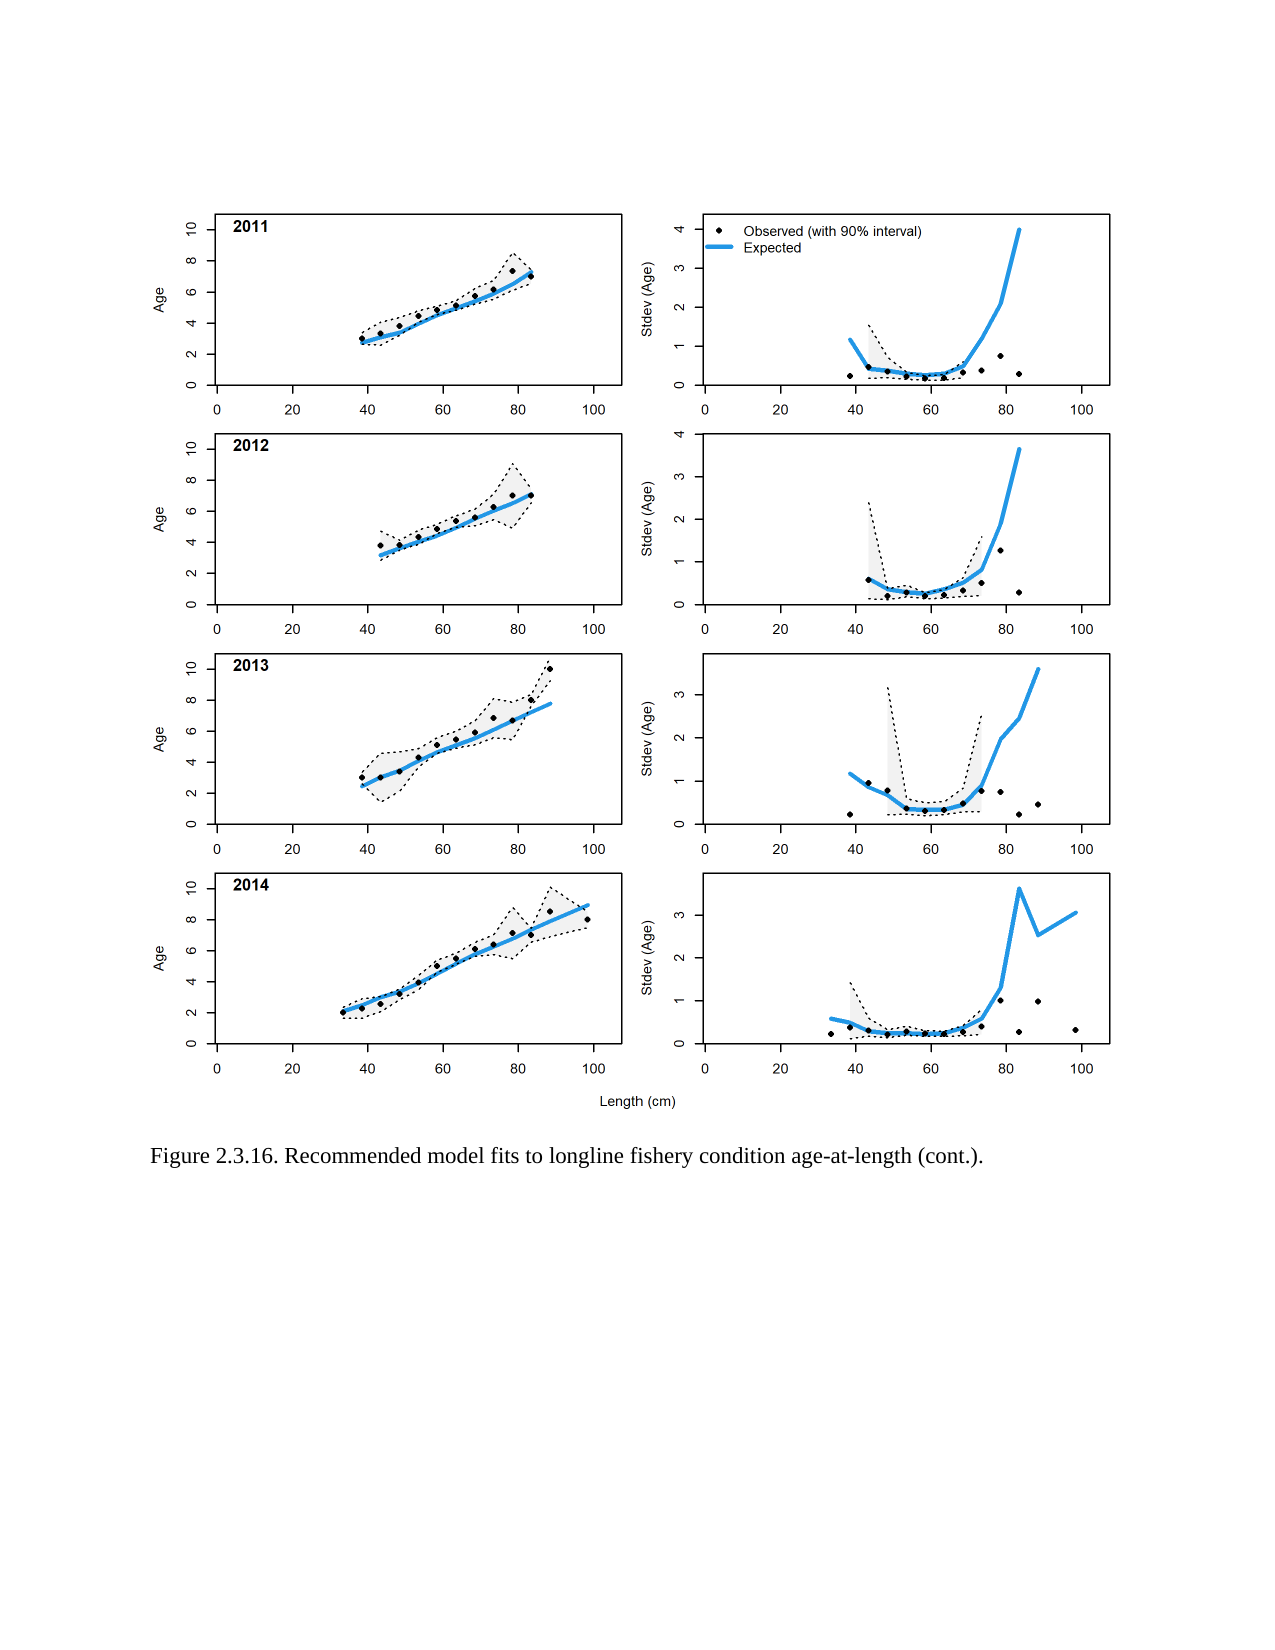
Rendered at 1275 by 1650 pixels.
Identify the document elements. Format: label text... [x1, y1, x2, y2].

picture [150, 150, 1125, 1125]
subtitle Figure 2.3.16. Recommended model fits to longline fishery condition age-at-length (cont.). [150, 1142, 1125, 1168]
